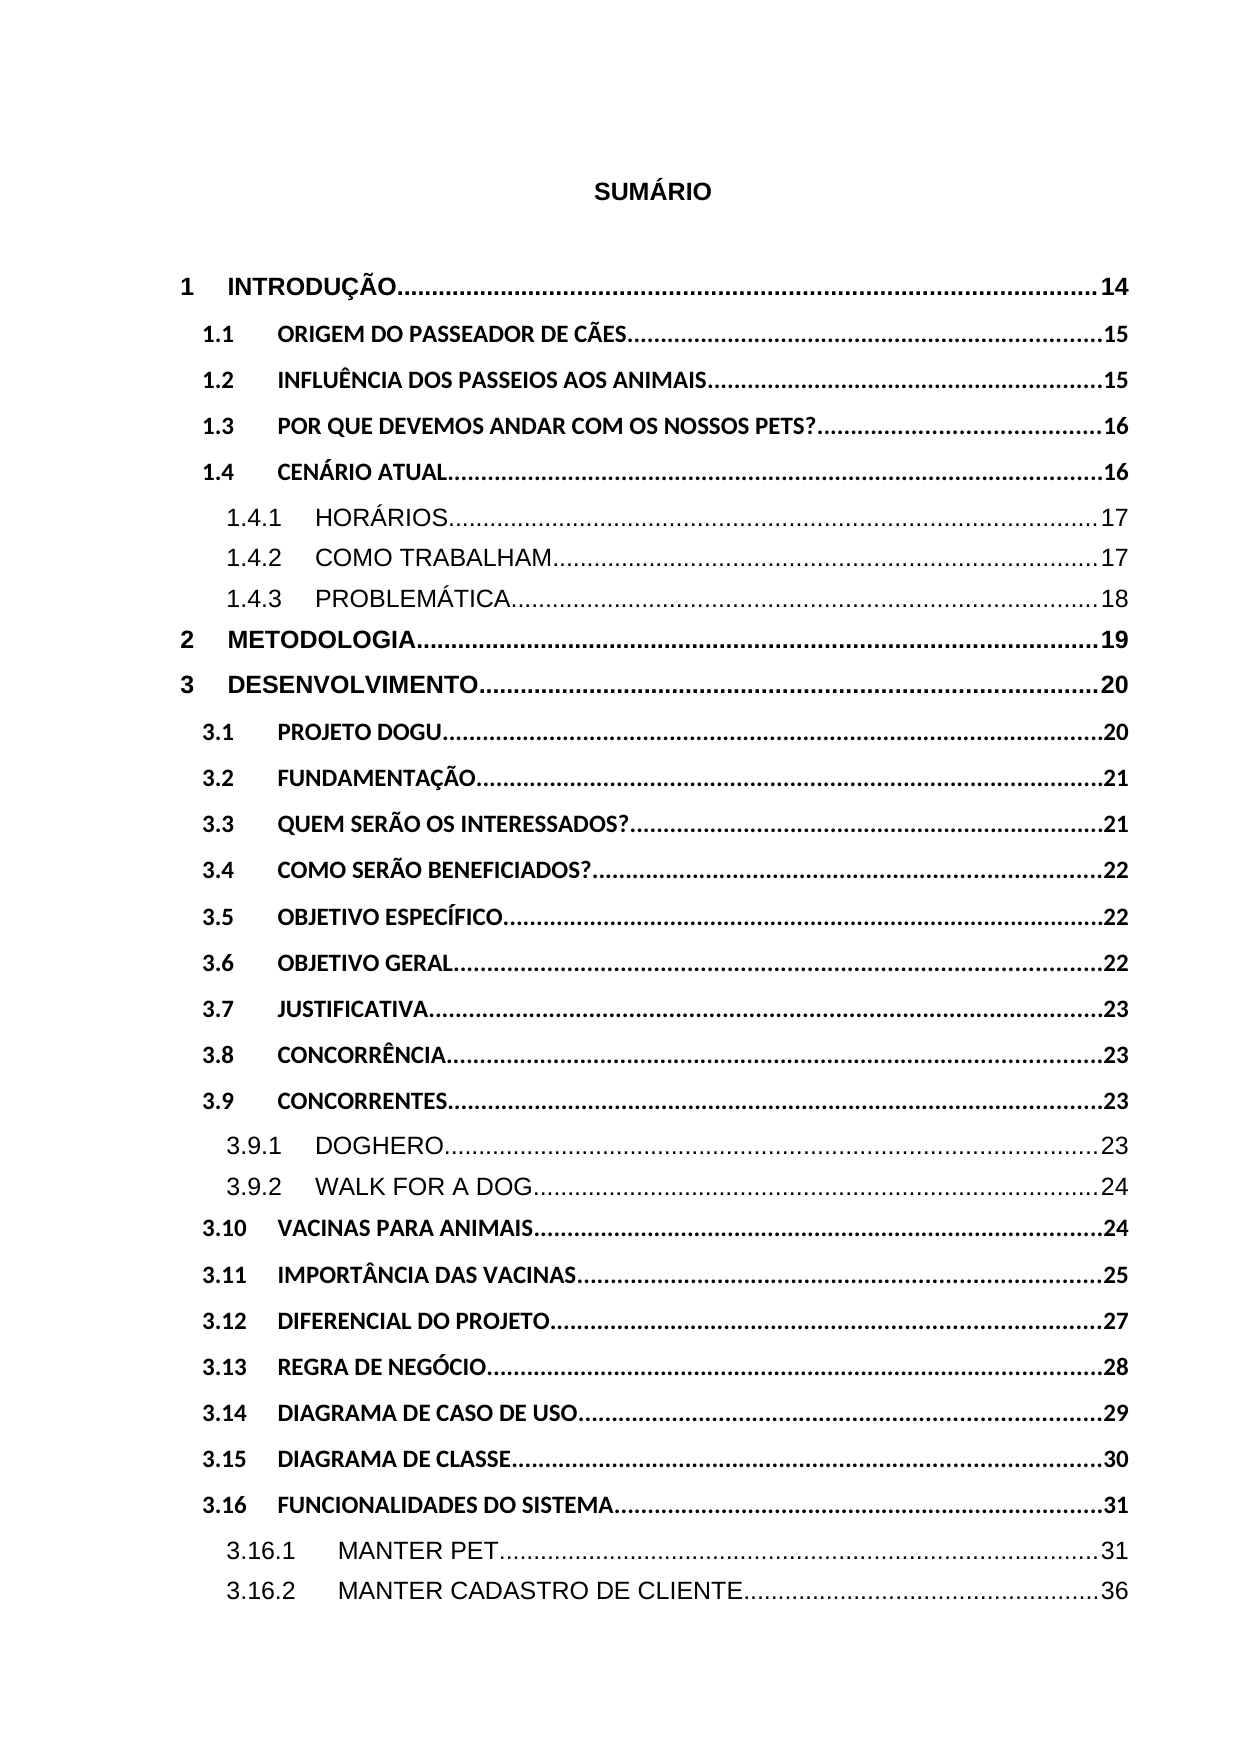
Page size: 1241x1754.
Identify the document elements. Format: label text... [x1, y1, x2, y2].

text SUMÁRIO [177, 177, 1128, 206]
text 1.4 CENÁRIO ATUAL 16 [202, 457, 1126, 487]
text 1 INTRODUÇÃO 14 [180, 272, 1126, 301]
text 1.4.3 PROBLEMÁTICA 18 [226, 584, 1122, 613]
text 1.4.2 COMO TRABALHAM 17 [226, 543, 1122, 572]
text 3.16.1 MANTER PET 31 [226, 1536, 1122, 1564]
text 3.9 CONCORRENTES 23 [202, 1085, 1126, 1116]
text 3 DESENVOLVIMENTO 20 [180, 670, 1126, 699]
text 3.6 OBJETIVO GERAL 22 [202, 947, 1126, 977]
text 3.12 DIFERENCIAL DO PROJETO 27 [202, 1305, 1126, 1335]
text 2 METODOLOGIA 19 [180, 624, 1126, 653]
text 3.13 REGRA DE NEGÓCIO 28 [202, 1351, 1126, 1382]
text 3.5 OBJETIVO ESPECÍFICO 22 [202, 901, 1126, 931]
text 3.16.2 MANTER CADASTRO DE CLIENTE 36 [226, 1576, 1122, 1605]
text 1.4.1 HORÁRIOS 17 [226, 503, 1122, 531]
text 3.9.1 DOGHERO 23 [226, 1131, 1122, 1160]
text 3.7 JUSTIFICATIVA 23 [202, 993, 1126, 1023]
text 3.15 DIAGRAMA DE CLASSE 30 [202, 1443, 1126, 1474]
text 3.9.2 WALK FOR A DOG 24 [226, 1172, 1122, 1201]
text 3.10 VACINAS PARA ANIMAIS 24 [202, 1213, 1126, 1243]
text 3.4 COMO SERÃO BENEFICIADOS? 22 [202, 854, 1126, 885]
text 3.1 PROJETO DOGU 20 [202, 716, 1126, 747]
text 1.2 INFLUÊNCIA DOS PASSEIOS AOS ANIMAIS 15 [202, 364, 1126, 395]
text 3.3 QUEM SERÃO OS INTERESSADOS? 21 [202, 808, 1126, 839]
text 3.2 FUNDAMENTAÇÃO 21 [202, 762, 1126, 793]
text 1.1 ORIGEM DO PASSEADOR DE CÃES 15 [202, 318, 1126, 349]
text 3.11 IMPORTÂNCIA DAS VACINAS 25 [202, 1259, 1126, 1289]
text 3.14 DIAGRAMA DE CASO DE USO 29 [202, 1397, 1126, 1428]
text 3.16 FUNCIONALIDADES DO SISTEMA 31 [202, 1489, 1126, 1520]
text 3.8 CONCORRÊNCIA 23 [202, 1039, 1126, 1069]
text 1.3 POR QUE DEVEMOS ANDAR COM OS NOSSOS PETS? 16 [202, 410, 1126, 441]
